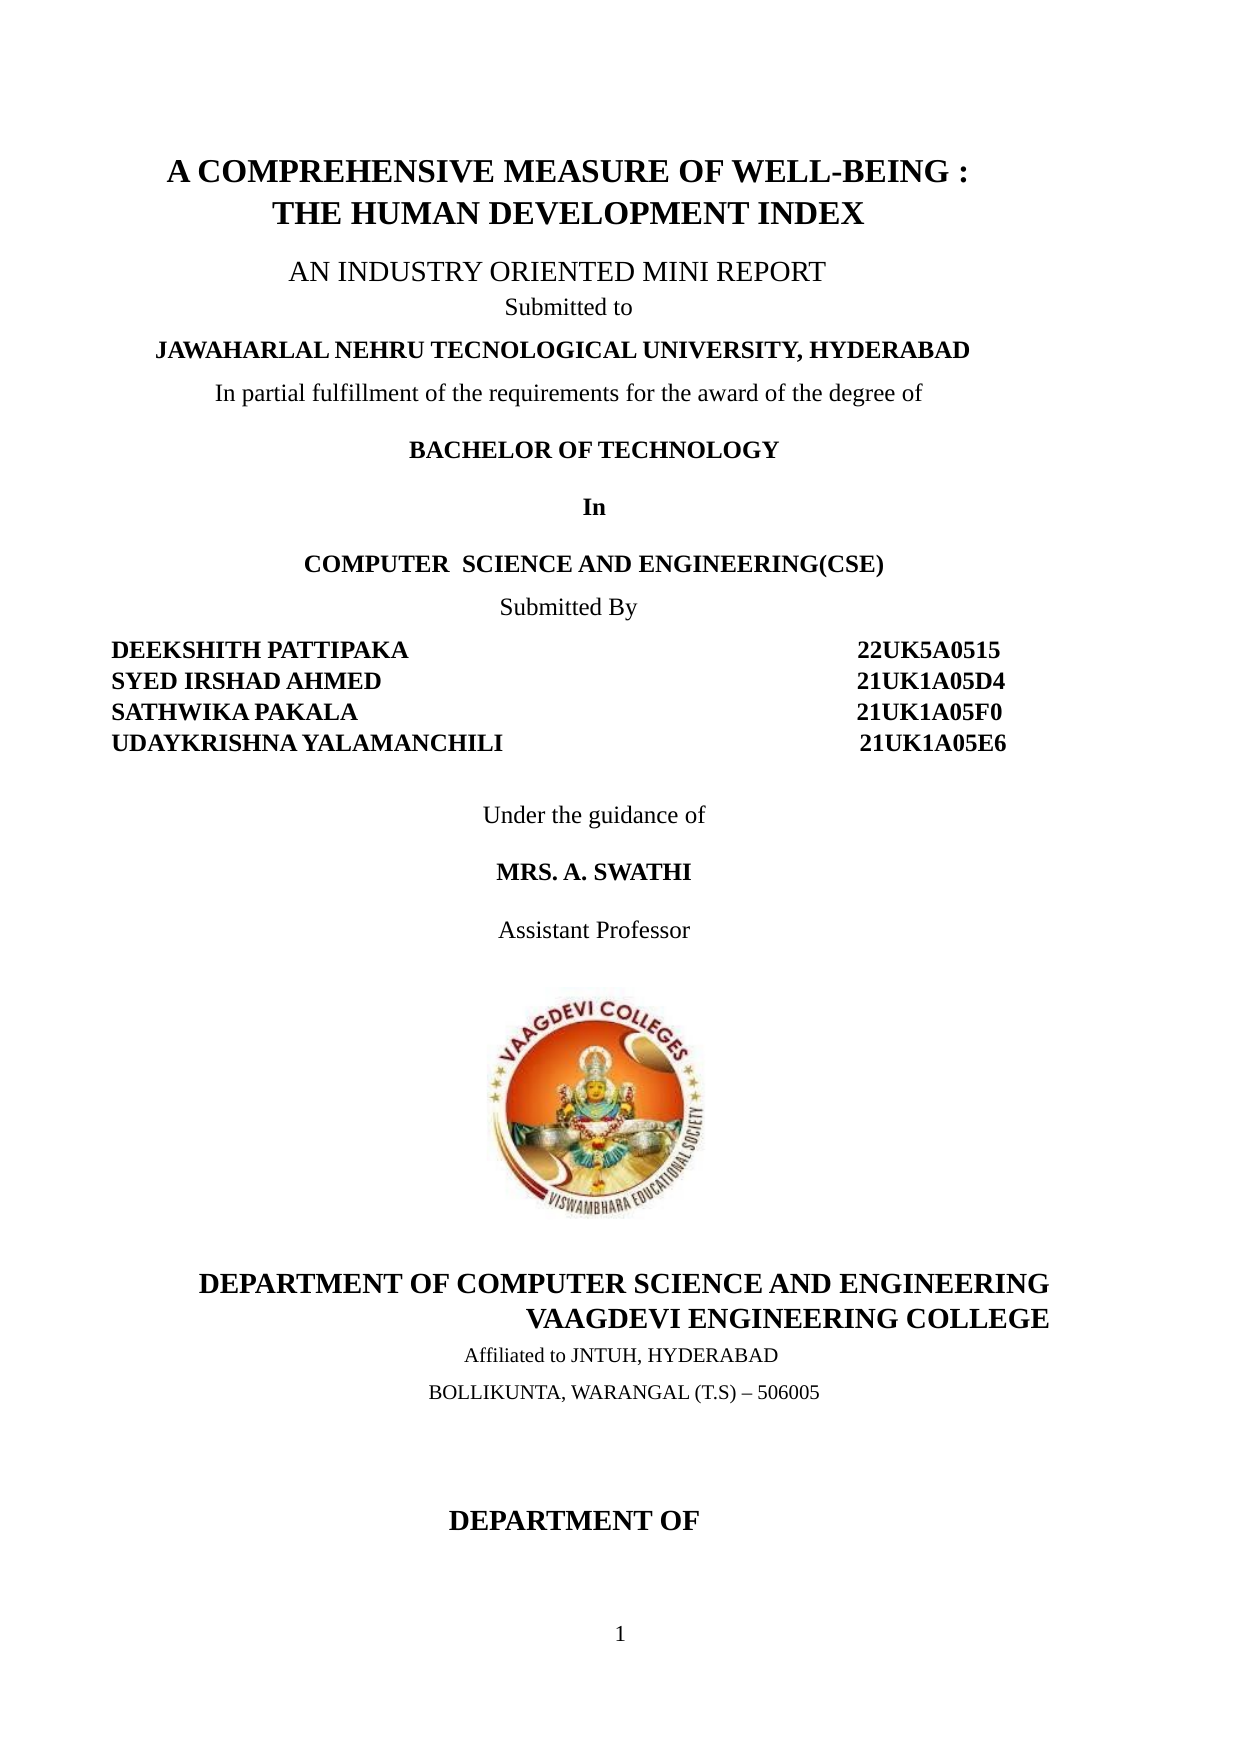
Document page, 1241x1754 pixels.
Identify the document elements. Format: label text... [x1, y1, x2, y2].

text MRS. A. SWATHI [112, 857, 1075, 886]
text Assistant Professor [112, 915, 1076, 943]
subtitle DEPARTMENT OF COMPUTER SCIENCE AND ENGINEERING VAAGDEVI ENGINEERING COLLEGE [112, 1266, 1050, 1335]
text In [112, 492, 1076, 521]
text DEEKSHITH PATTIPAKA 22UK5A0515 [111, 635, 1128, 664]
text DEPARTMENT OF [116, 1503, 1032, 1537]
text Submitted By [112, 592, 1024, 621]
text AN INDUSTRY ORIENTED MINI REPORT [288, 254, 1121, 287]
text Affiliated to JNTUH, HYDERABAD [425, 1343, 817, 1367]
text SATHWIKA PAKALA 21UK1A05F0 [111, 697, 1128, 726]
picture [486, 987, 706, 1220]
subtitle A COMPREHENSIVE MEASURE OF WELL-BEING : THE HUMAN DEVELOPMENT INDEX [151, 151, 985, 232]
text Submitted to [123, 292, 1121, 321]
text UDAYKRISHNA YALAMANCHILI 21UK1A05E6 [111, 728, 1128, 757]
text JAWAHARLAL NEHRU TECNOLOGICAL UNIVERSITY, HYDERABAD [155, 335, 1128, 364]
text SYED IRSHAD AHMED 21UK1A05D4 [111, 666, 1128, 695]
text COMPUTER SCIENCE AND ENGINEERING(CSE) [112, 549, 1076, 578]
text Under the guidance of [112, 800, 1076, 829]
text BACHELOR OF TECHNOLOGY [112, 435, 1076, 464]
text BOLLIKUNTA, WARANGAL (T.S) – 506005 [425, 1379, 823, 1404]
text In partial fulfillment of the requirements for the award of the degree of [214, 378, 1121, 407]
